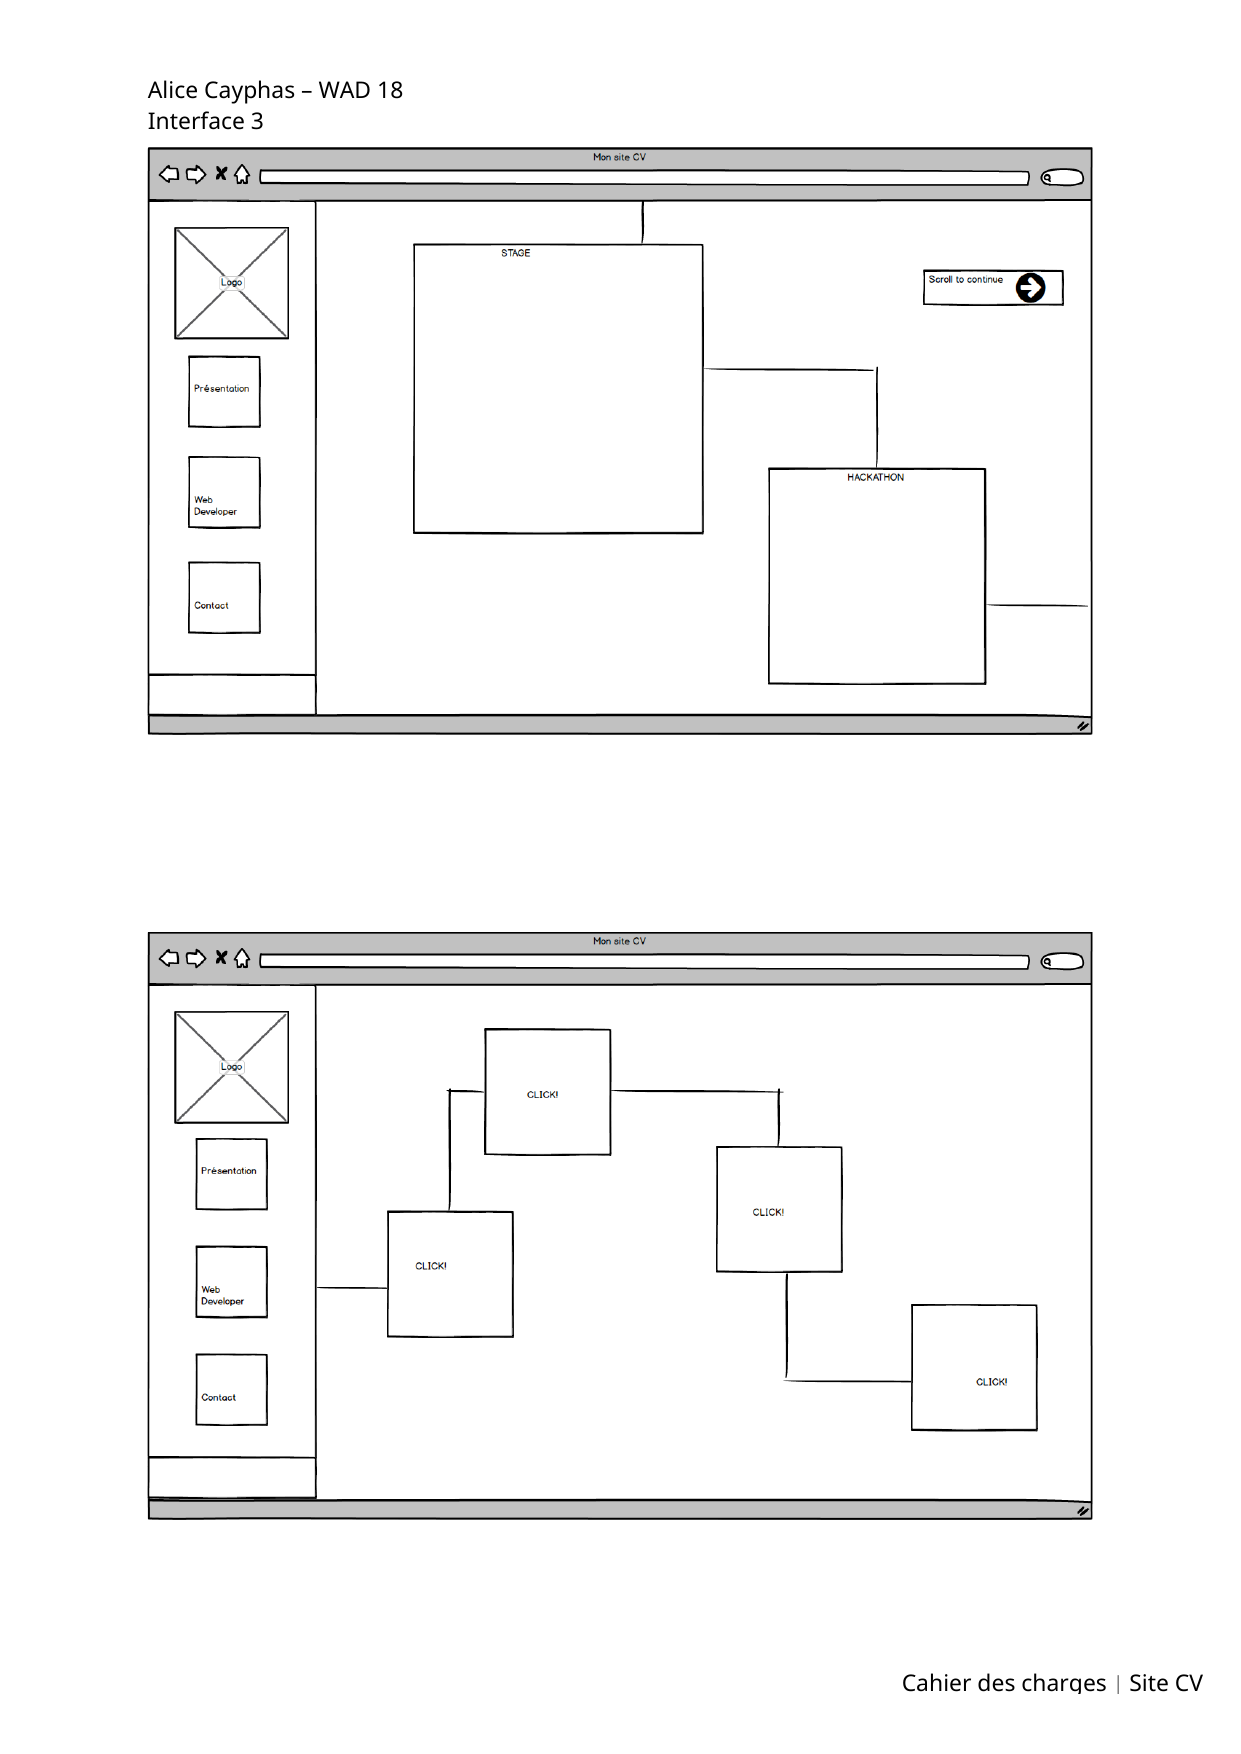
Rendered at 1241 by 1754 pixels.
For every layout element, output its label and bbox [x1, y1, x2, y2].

picture [147, 932, 1093, 1520]
picture [147, 147, 1093, 735]
